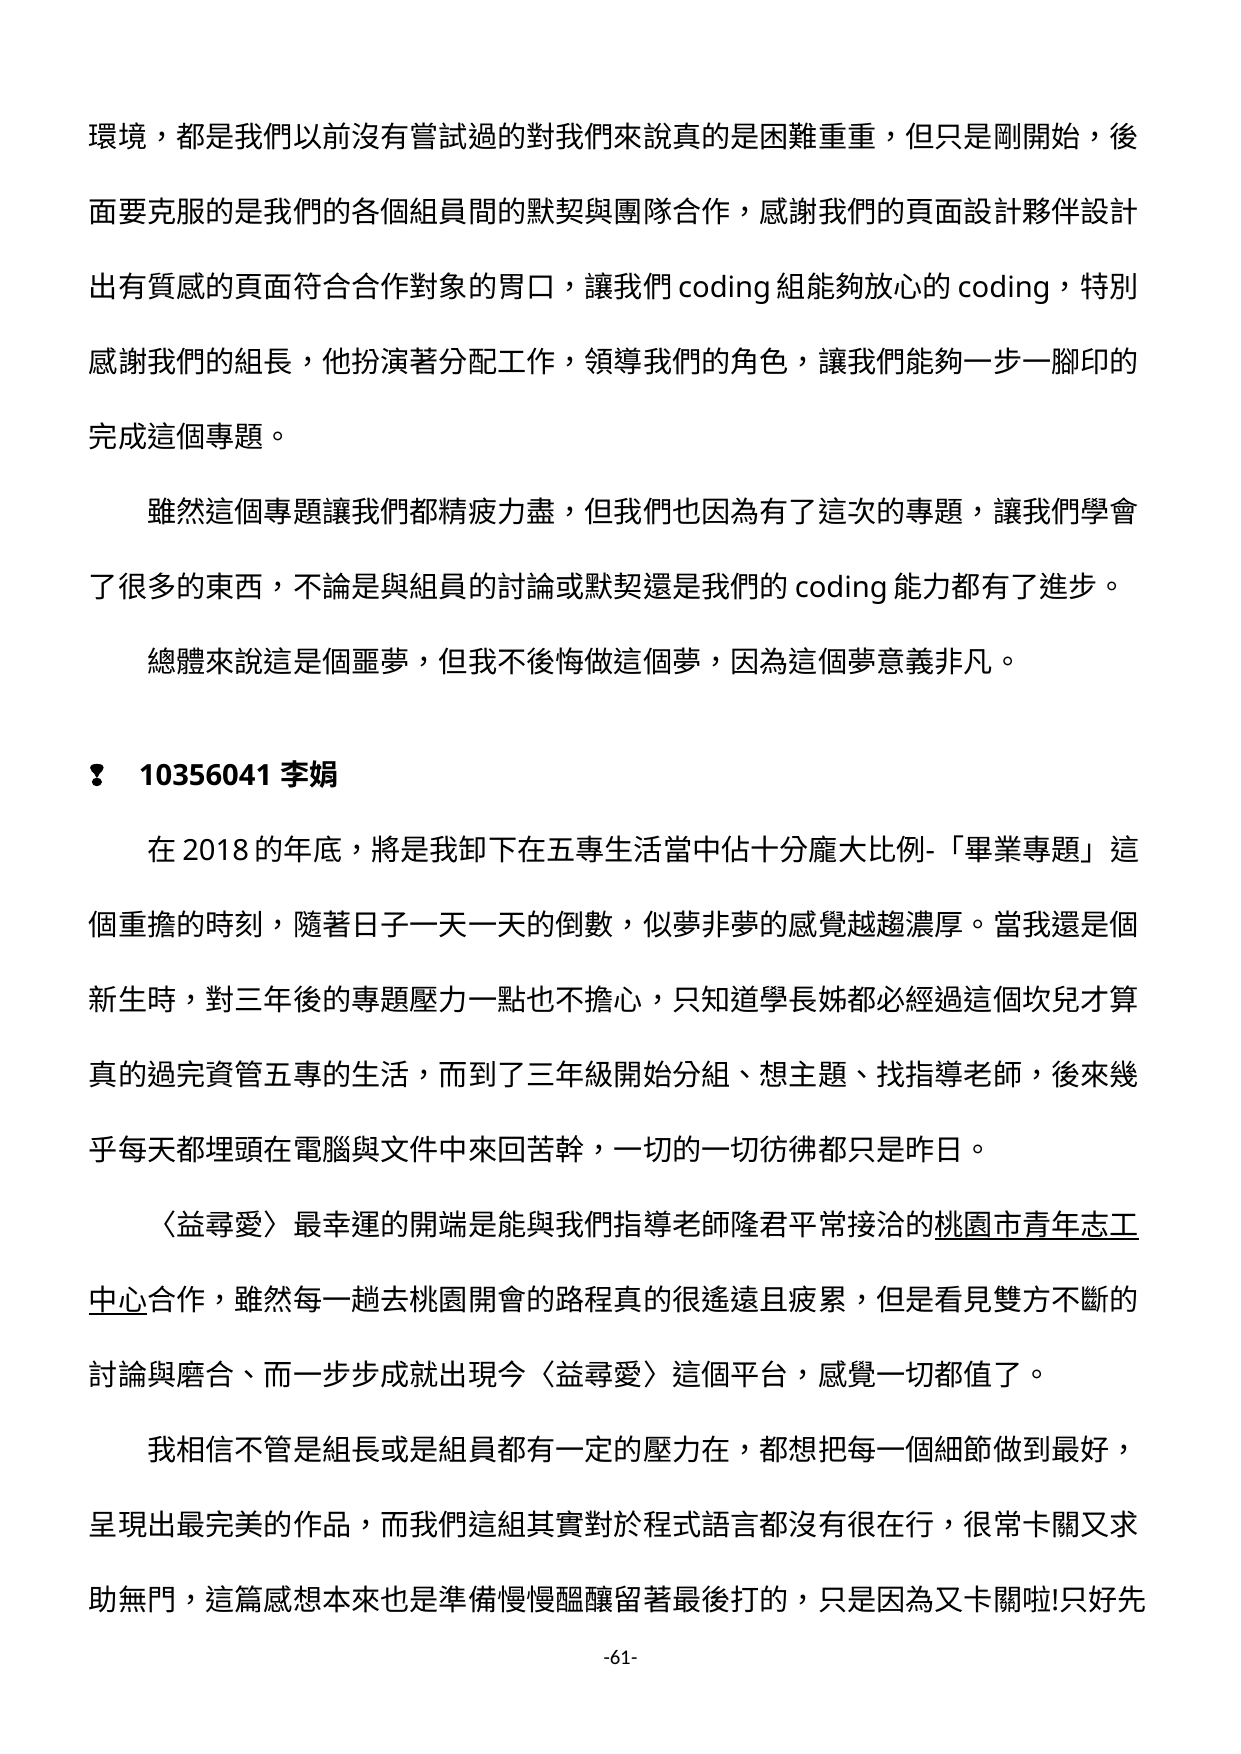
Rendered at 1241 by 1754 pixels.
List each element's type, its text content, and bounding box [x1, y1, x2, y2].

text 雖然這個專題讓我們都精疲力盡，但我們也因為有了這次的專題，讓我們學會了很多的東西，不論是與組員的討論或默契還是我們的coding能力都有了進步。 [89, 473, 1152, 623]
text 在2018的年底，將是我卸下在五專生活當中佔十分龐大比例-「畢業專題」這個重擔的時刻，隨著日子一天一天的倒數，似夢非夢的感覺越趨濃厚。當我還是個新生時，對三年後的專題壓力一點也不擔心，只知道學長姊都必經過這個坎兒才算真的過完資管五專的生活，而到了三年級開始分組、想主題、找指導老師，後來幾乎每天都埋頭在電腦與文件中來回苦幹，一切的一切彷彿都只是昨日。 [89, 810, 1152, 1185]
text 總體來說這是個噩夢，但我不後悔做這個夢，因為這個夢意義非凡。 [89, 623, 1152, 698]
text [89, 98, 1152, 473]
text 〈益尋愛〉最幸運的開端是能與我們指導老師隆君平常接洽的桃園市青年志工中心合作，雖然每一趟去桃園開會的路程真的很遙遠且疲累，但是看見雙方不斷的討論與磨合、而一步步成就出現今〈益尋愛〉這個平台，感覺一切都值了。 [89, 1185, 1152, 1410]
list 10356041 李娟 [89, 735, 1152, 810]
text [89, 1410, 1152, 1635]
